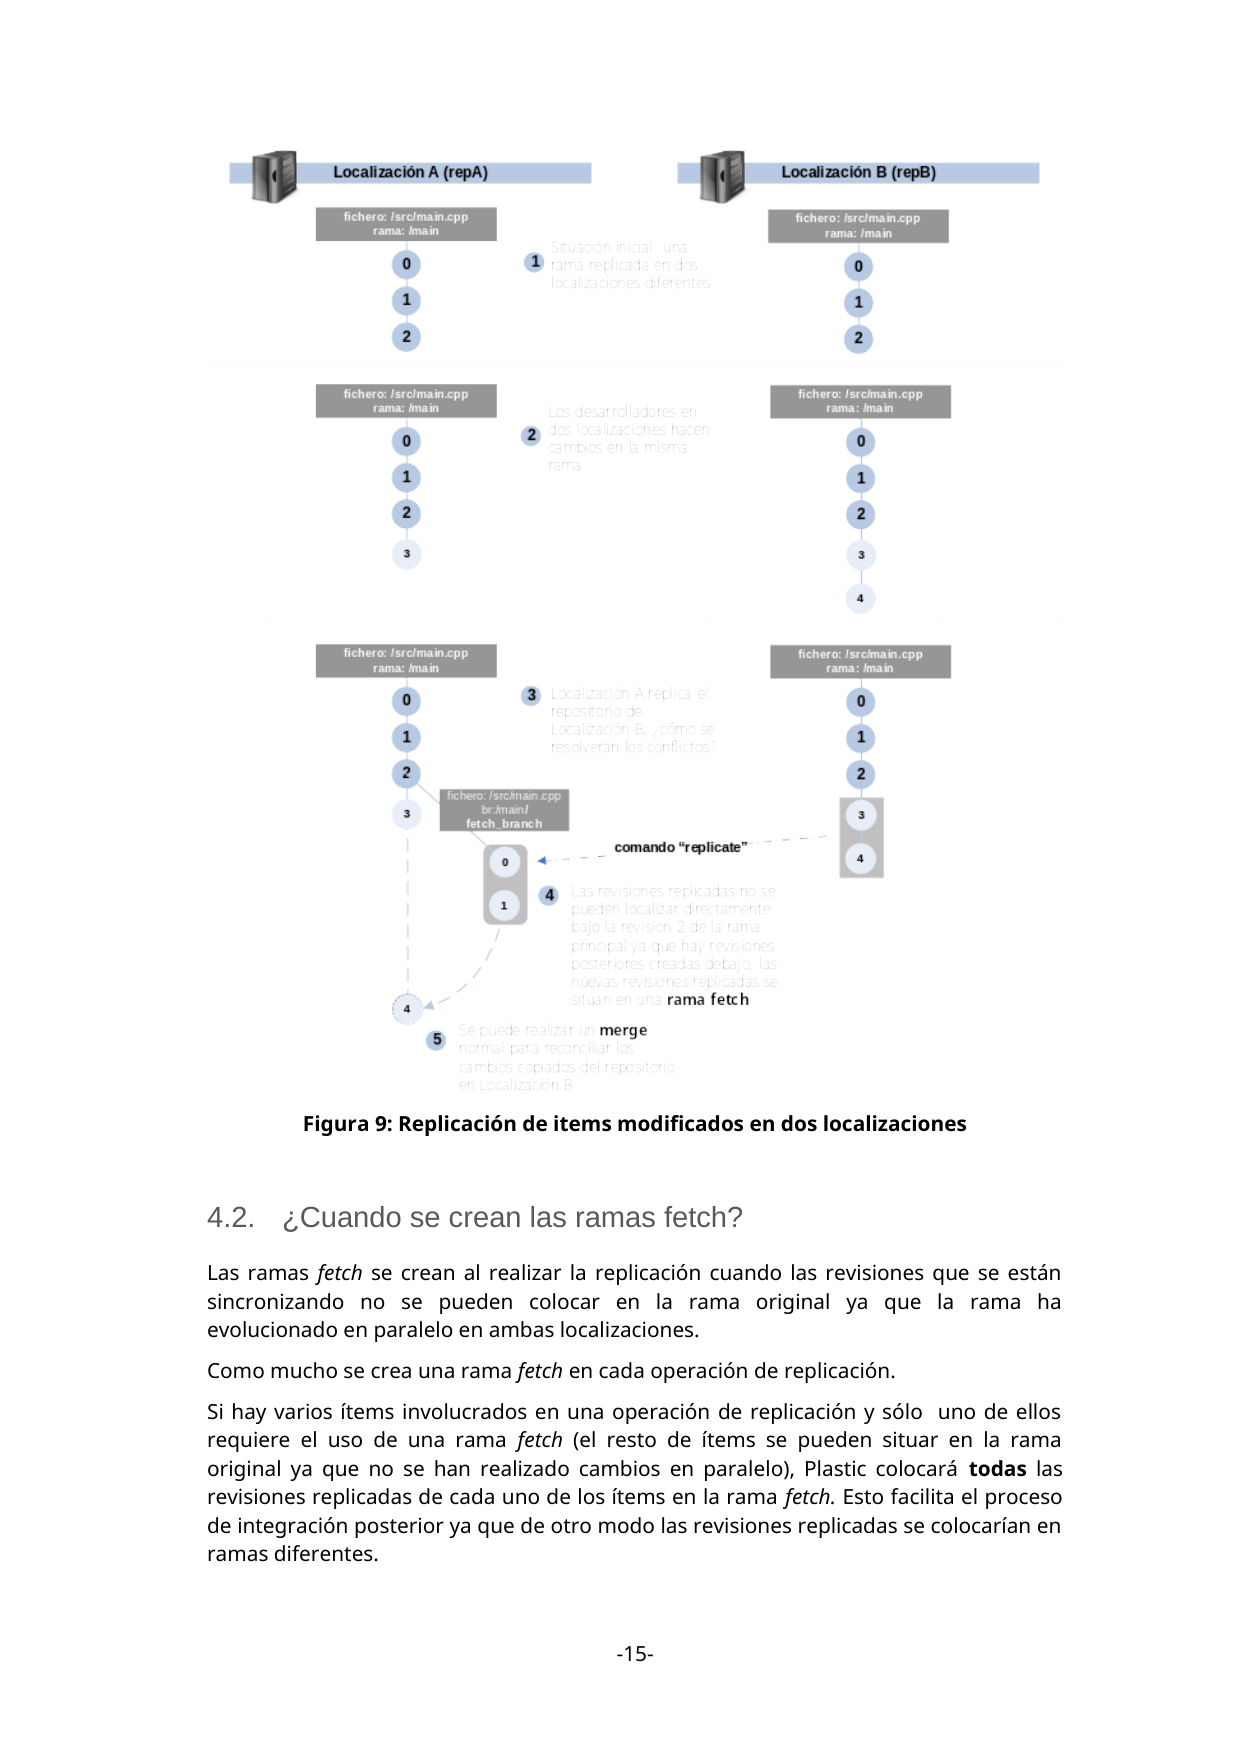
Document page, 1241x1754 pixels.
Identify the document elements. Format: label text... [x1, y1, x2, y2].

text Las ramas fetch se crean al realizar la replicación cuando las revisiones que se están sincronizando no se pueden colocar en la rama original ya que la rama ha evolucionado en paralelo en ambas localizaciones. [207, 1258, 1063, 1344]
text Figura 9: Replicación de items modificados en dos localizaciones [207, 1109, 1063, 1137]
text Si hay varios ítems involucrados en una operación de replicación y sólo uno de ellos requiere el uso de una rama fetch (el resto de ítems se pueden situar en la rama original ya que no se han realizado cambios en paralelo), Plastic colocará todas las revisiones replicadas de cada uno de los ítems en la rama fetch. Esto facilita el proceso de integración posterior ya que de otro modo las revisiones replicadas se colocarían en ramas diferentes. [207, 1397, 1063, 1568]
text Como mucho se crea una rama fetch en cada operación de replicación. [207, 1356, 1063, 1385]
subtitle ¿Cuando se crean las ramas fetch? [207, 1200, 1063, 1233]
